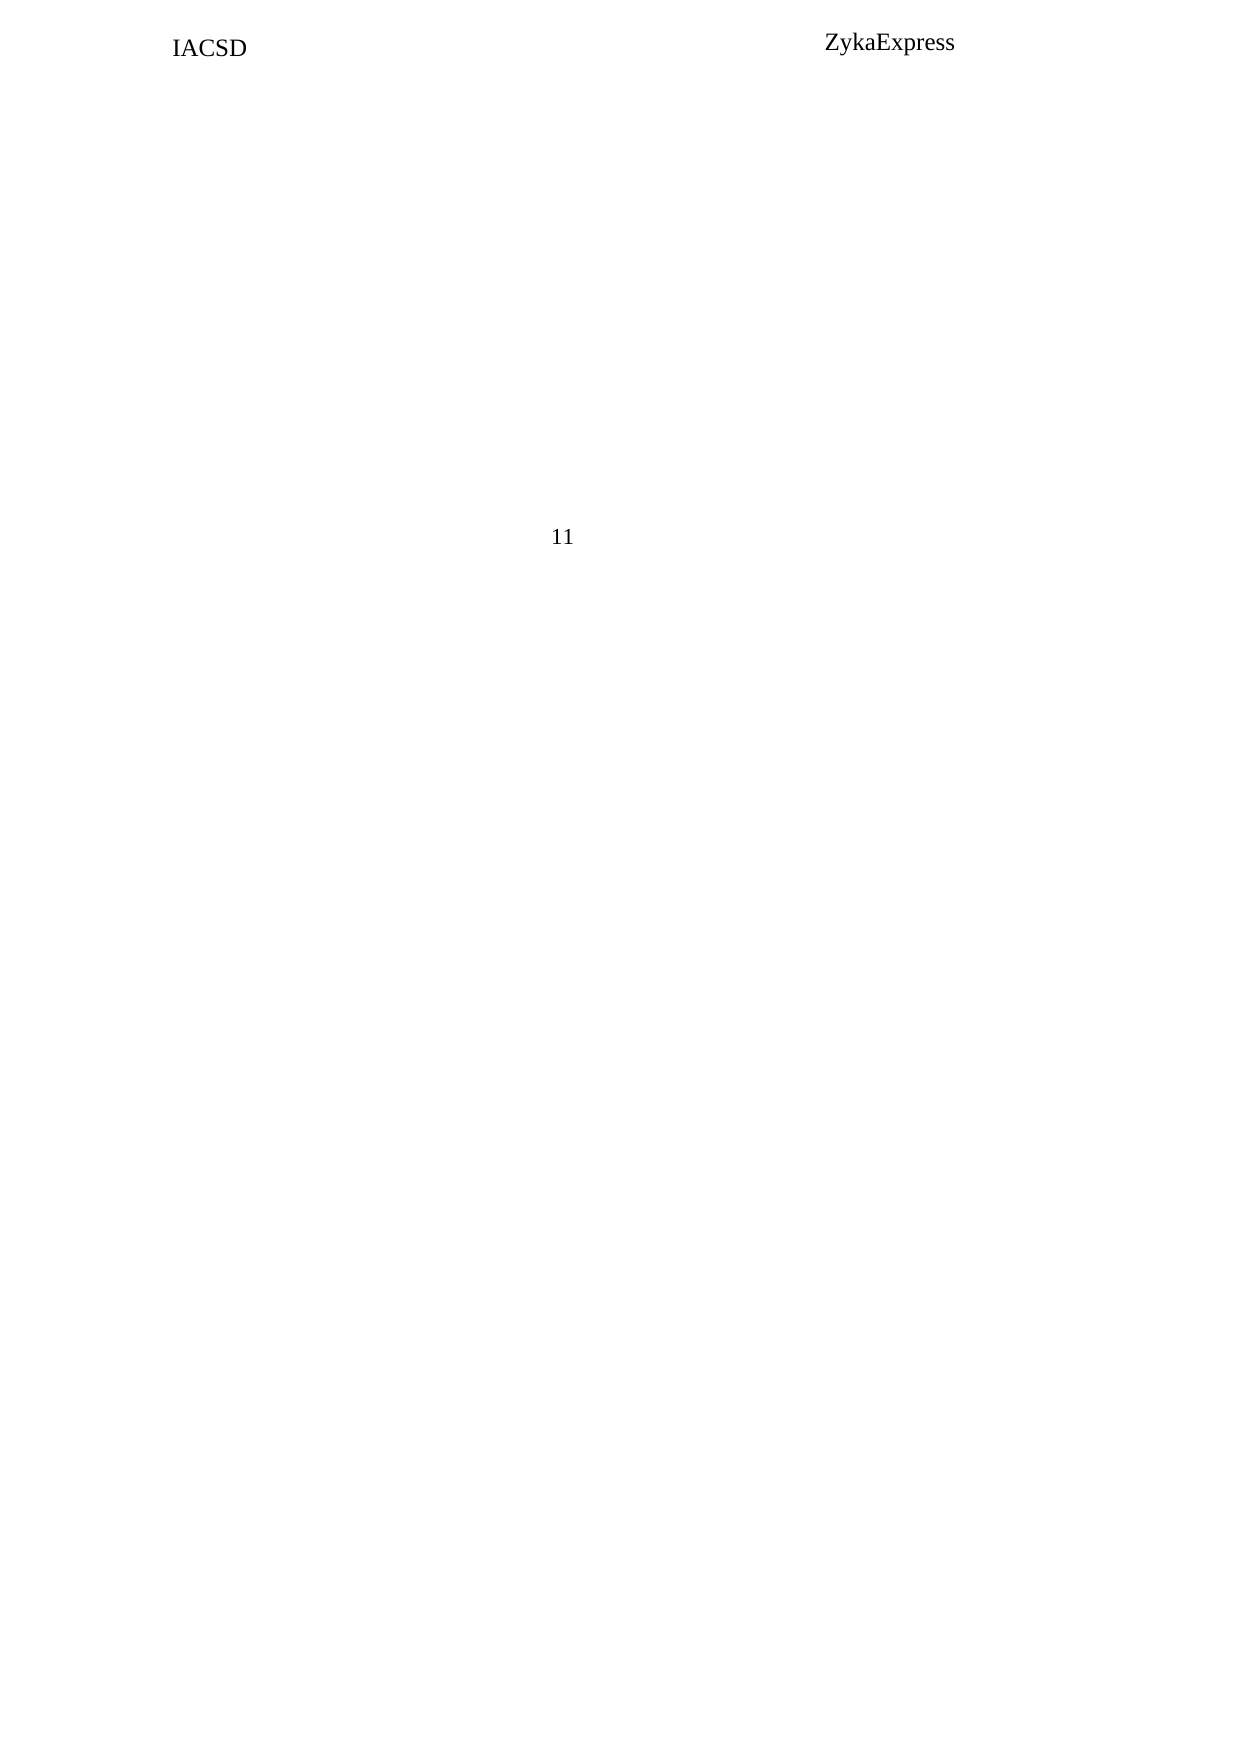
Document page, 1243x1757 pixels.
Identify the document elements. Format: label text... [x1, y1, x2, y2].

text 11 [108, 528, 1143, 549]
